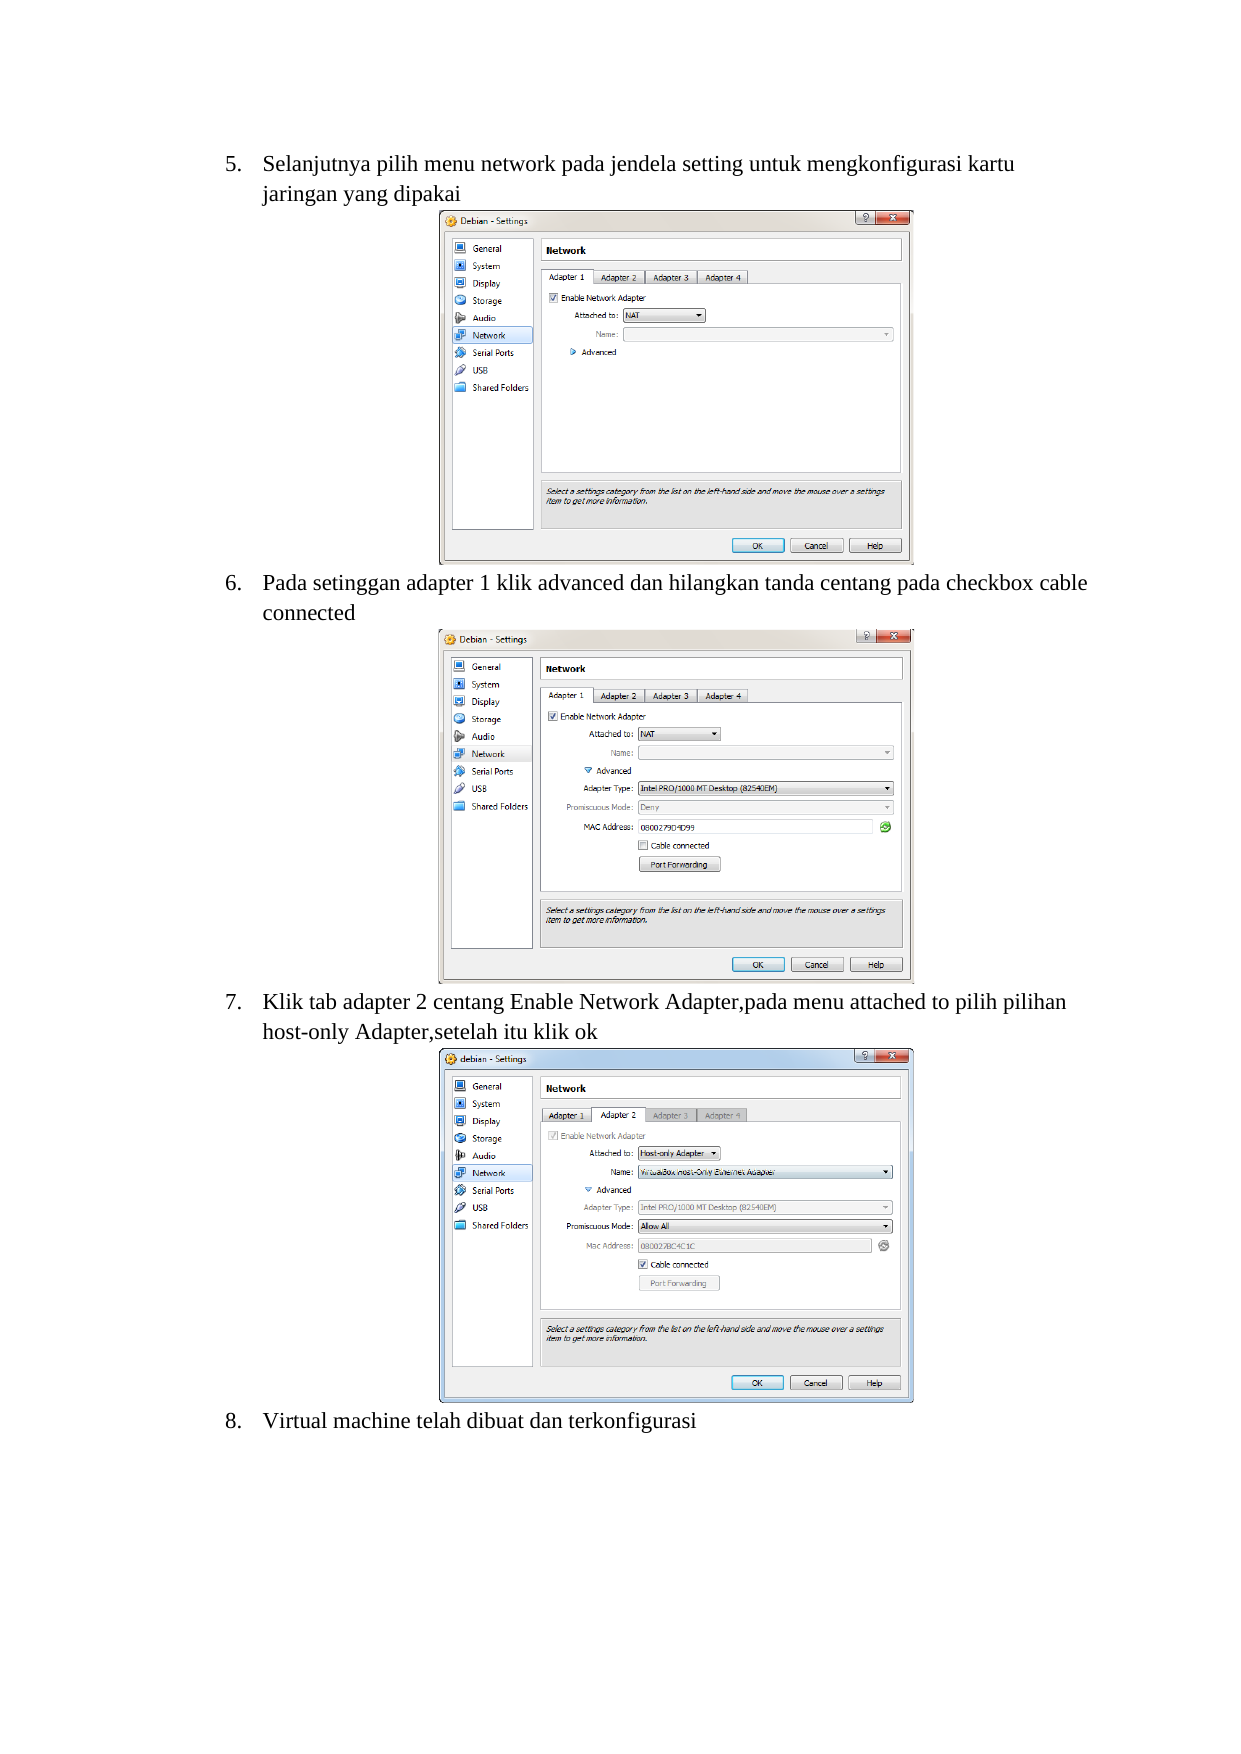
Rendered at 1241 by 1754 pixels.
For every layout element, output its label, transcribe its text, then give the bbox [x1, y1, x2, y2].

picture [439, 210, 914, 565]
picture [439, 1048, 914, 1403]
list Virtual machine telah dibuat dan terkonfigurasi [225, 1407, 1090, 1433]
list Pada setinggan adapter 1 klik advanced dan hilangkan tanda centang pada checkbox cable connected [225, 569, 1090, 626]
list Selanjutnya pilih menu network pada jendela setting untuk mengkonfigurasi kartu jaringan yang dipakai [225, 150, 1090, 207]
list Klik tab adapter 2 centang Enable Network Adapter,pada menu attached to pilih pilihan host-only Adapter,setelah itu klik ok [225, 988, 1090, 1044]
picture [438, 629, 915, 984]
